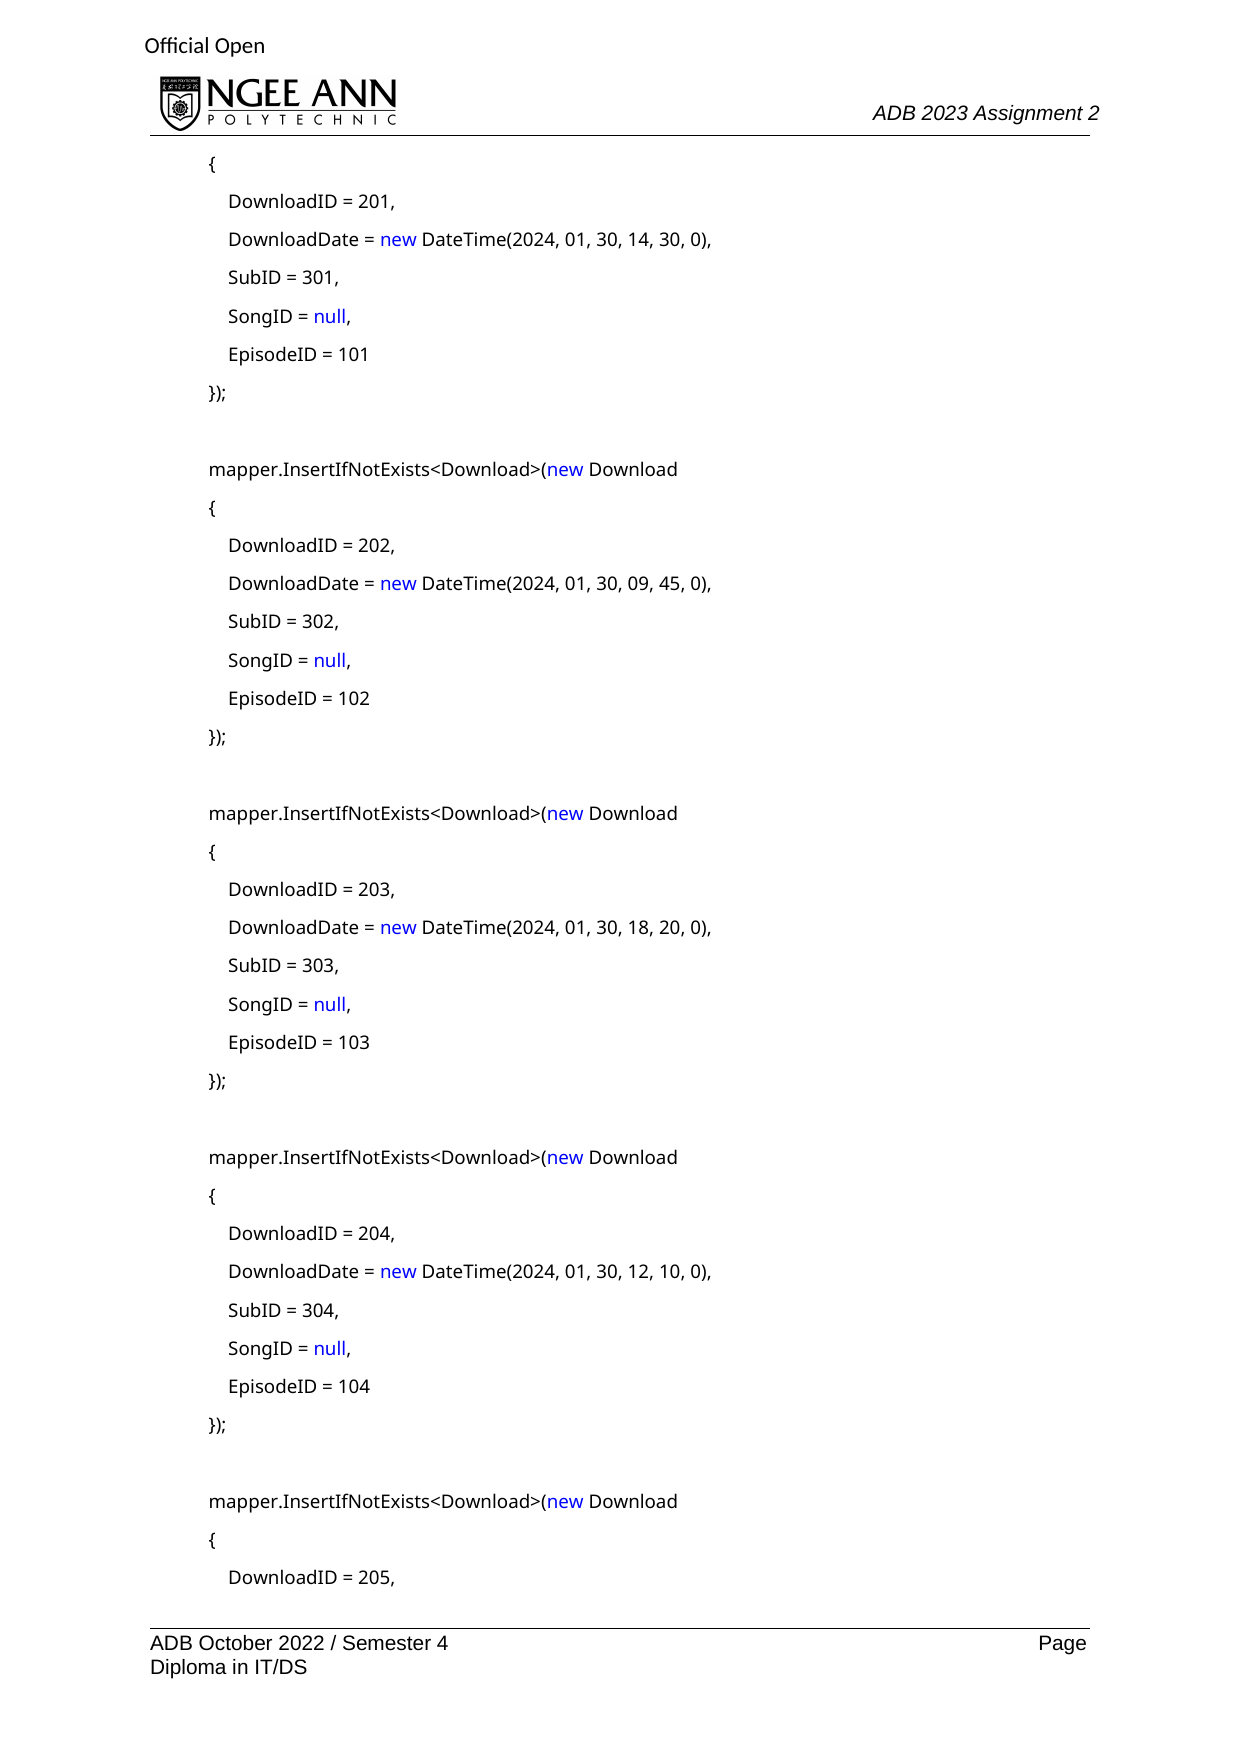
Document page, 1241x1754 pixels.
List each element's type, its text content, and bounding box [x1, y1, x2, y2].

text { [150, 494, 1090, 519]
text { [150, 838, 1090, 864]
text }); [150, 723, 1090, 749]
text SubID = 301, [150, 265, 1090, 290]
text DownloadDate = new DateTime(2024, 01, 30, 18, 20, 0), [150, 914, 1090, 940]
text }); [150, 1412, 1090, 1437]
text DownloadID = 204, [150, 1220, 1090, 1246]
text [150, 456, 1090, 481]
text SubID = 304, [150, 1297, 1090, 1322]
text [150, 1488, 1090, 1513]
text DownloadID = 203, [150, 876, 1090, 902]
text SongID = null, [150, 991, 1090, 1017]
text EpisodeID = 102 [150, 685, 1090, 711]
text }); [150, 1067, 1090, 1093]
text EpisodeID = 101 [150, 341, 1090, 367]
text { [150, 1182, 1090, 1208]
text DownloadID = 201, [150, 188, 1090, 214]
text mapper.InsertIfNotExists<Download>(new Download [150, 800, 1090, 825]
text mapper.InsertIfNotExists<Download>(new Download [150, 1144, 1090, 1169]
text { [150, 150, 1090, 176]
text DownloadID = 205, [150, 1564, 1090, 1590]
text SubID = 302, [150, 609, 1090, 634]
text DownloadDate = new DateTime(2024, 01, 30, 12, 10, 0), [150, 1259, 1090, 1284]
text SongID = null, [150, 303, 1090, 328]
text { [150, 1526, 1090, 1552]
text EpisodeID = 103 [150, 1029, 1090, 1055]
text DownloadDate = new DateTime(2024, 01, 30, 09, 45, 0), [150, 571, 1090, 596]
text DownloadID = 202, [150, 532, 1090, 558]
text }); [150, 379, 1090, 405]
text SongID = null, [150, 1335, 1090, 1361]
text EpisodeID = 104 [150, 1373, 1090, 1399]
text SongID = null, [150, 647, 1090, 672]
picture [150, 75, 402, 133]
text SubID = 303, [150, 953, 1090, 978]
text DownloadDate = new DateTime(2024, 01, 30, 14, 30, 0), [150, 226, 1090, 252]
